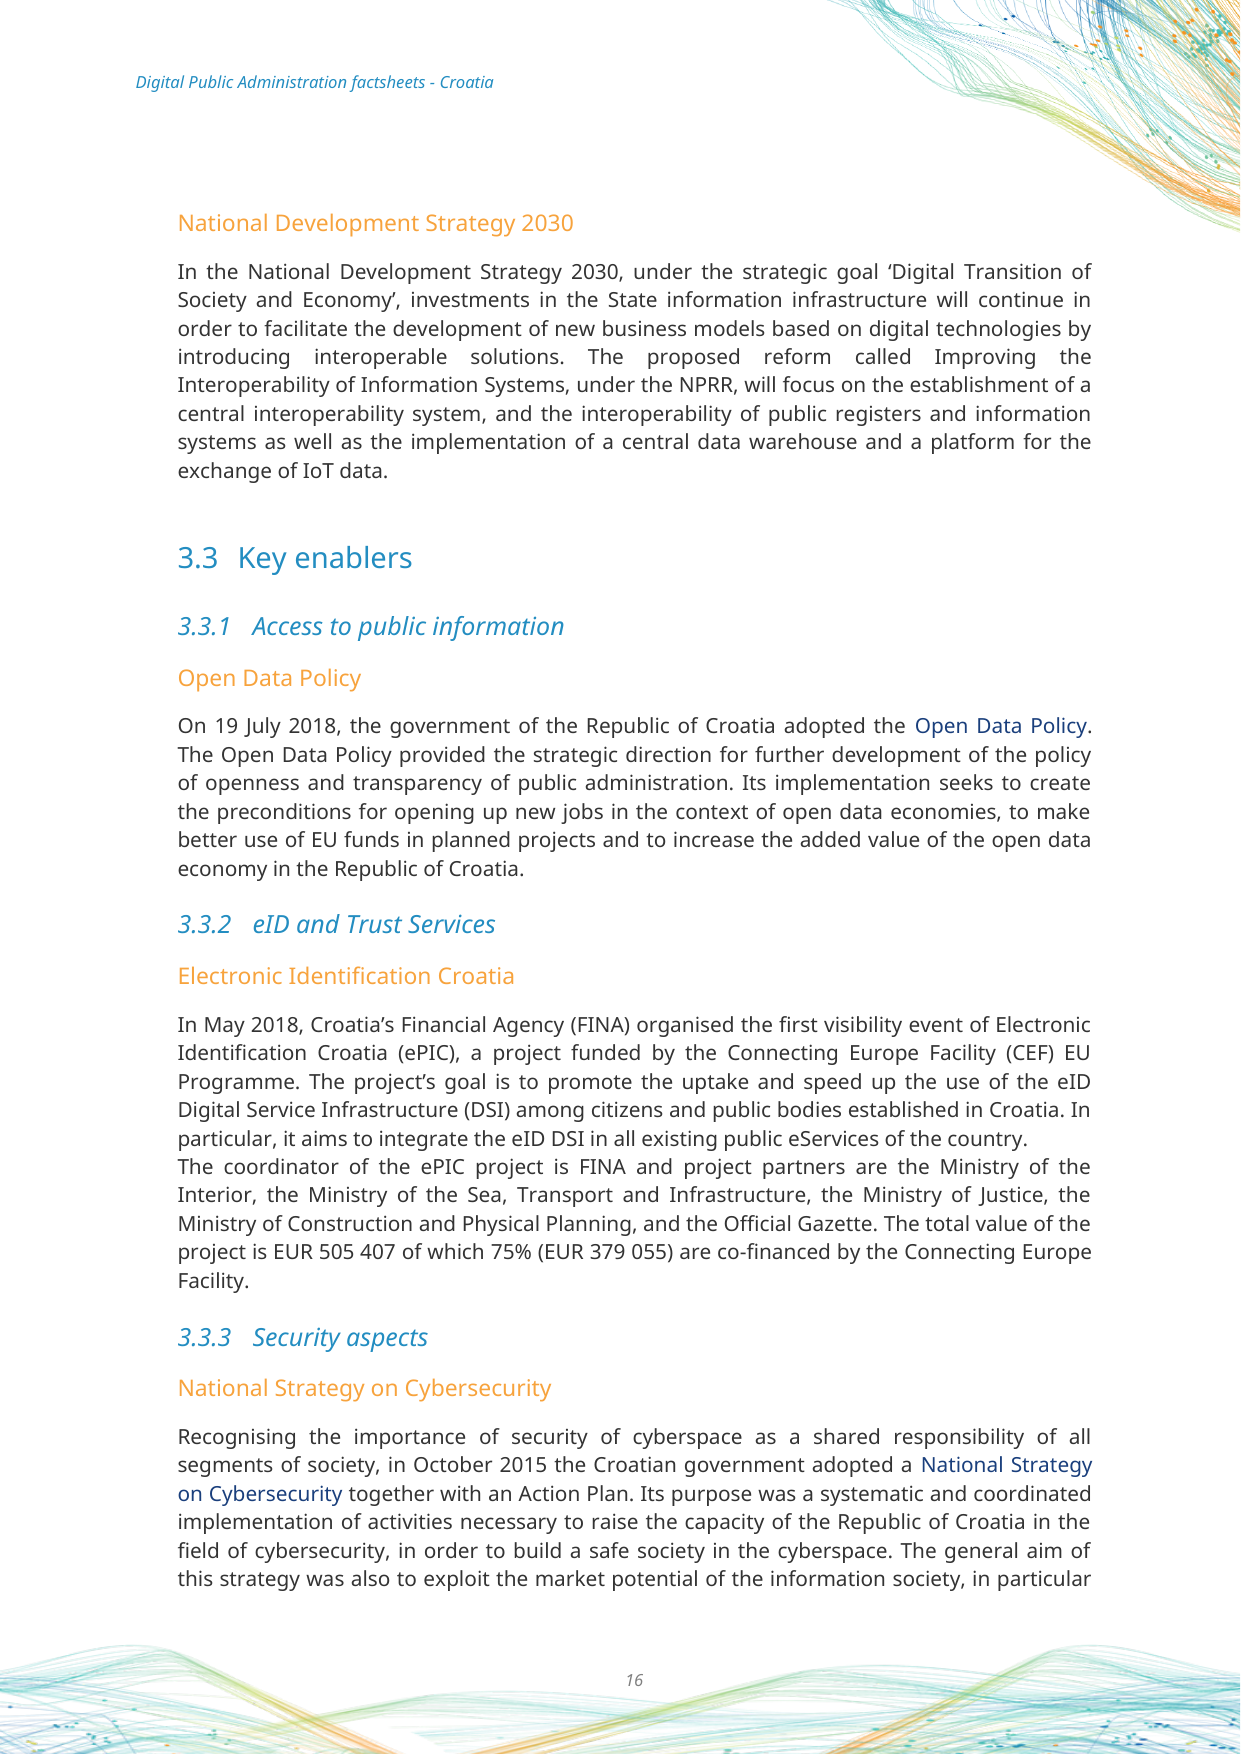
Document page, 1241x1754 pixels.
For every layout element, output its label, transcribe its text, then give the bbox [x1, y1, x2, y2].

picture [814, 0, 1241, 250]
subtitle Electronic Identification Croatia [177, 960, 1092, 991]
subtitle Security aspects [177, 1319, 1092, 1353]
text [177, 1422, 1092, 1593]
subtitle eID and Trust Services [177, 907, 1092, 941]
subtitle National Strategy on Cybersecurity [177, 1372, 1092, 1403]
subtitle Key enablers [177, 538, 1092, 577]
subtitle Open Data Policy [177, 661, 1092, 693]
subtitle National Development Strategy 2030 [177, 207, 1092, 238]
subtitle Access to public information [177, 609, 1092, 643]
text On 19 July 2018, the government of the Republic of Croatia adopted the Open Data Policy. The Open Data Policy provided the strategic direction for further development of the policy of openness and transparency of public administration. Its implementation seeks to create the preconditions for opening up new jobs in the context of open data economies, to make better use of EU funds in planned projects and to increase the added value of the open data economy in the Republic of Croatia. [177, 711, 1092, 882]
text The coordinator of the ePIC project is FINA and project partners are the Ministry of the Interior, the Ministry of the Sea, Transport and Infrastructure, the Ministry of Justice, the Ministry of Construction and Physical Planning, and the Official Gazette. The total value of the project is EUR 505 407 of which 75% (EUR 379 055) are co-financed by the Connecting Europe Facility. [177, 1152, 1092, 1294]
text In the National Development Strategy 2030, under the strategic goal ‘Digital Transition of Society and Economy’, investments in the State information infrastructure will continue in order to facilitate the development of new business models based on digital technologies by introducing interoperable solutions. The proposed reform called Improving the Interoperability of Information Systems, under the NPRR, will focus on the establishment of a central interoperability system, and the interoperability of public registers and information systems as well as the implementation of a central data warehouse and a platform for the exchange of IoT data. [177, 257, 1092, 484]
picture [0, 1621, 1241, 1754]
text In May 2018, Croatia’s Financial Agency (FINA) organised the first visibility event of Electronic Identification Croatia (ePIC), a project funded by the Connecting Europe Facility (CEF) EU Programme. The project’s goal is to promote the uptake and speed up the use of the eID Digital Service Infrastructure (DSI) among citizens and public bodies established in Croatia. In particular, it aims to integrate the eID DSI in all existing public eServices of the country. [177, 1010, 1092, 1152]
